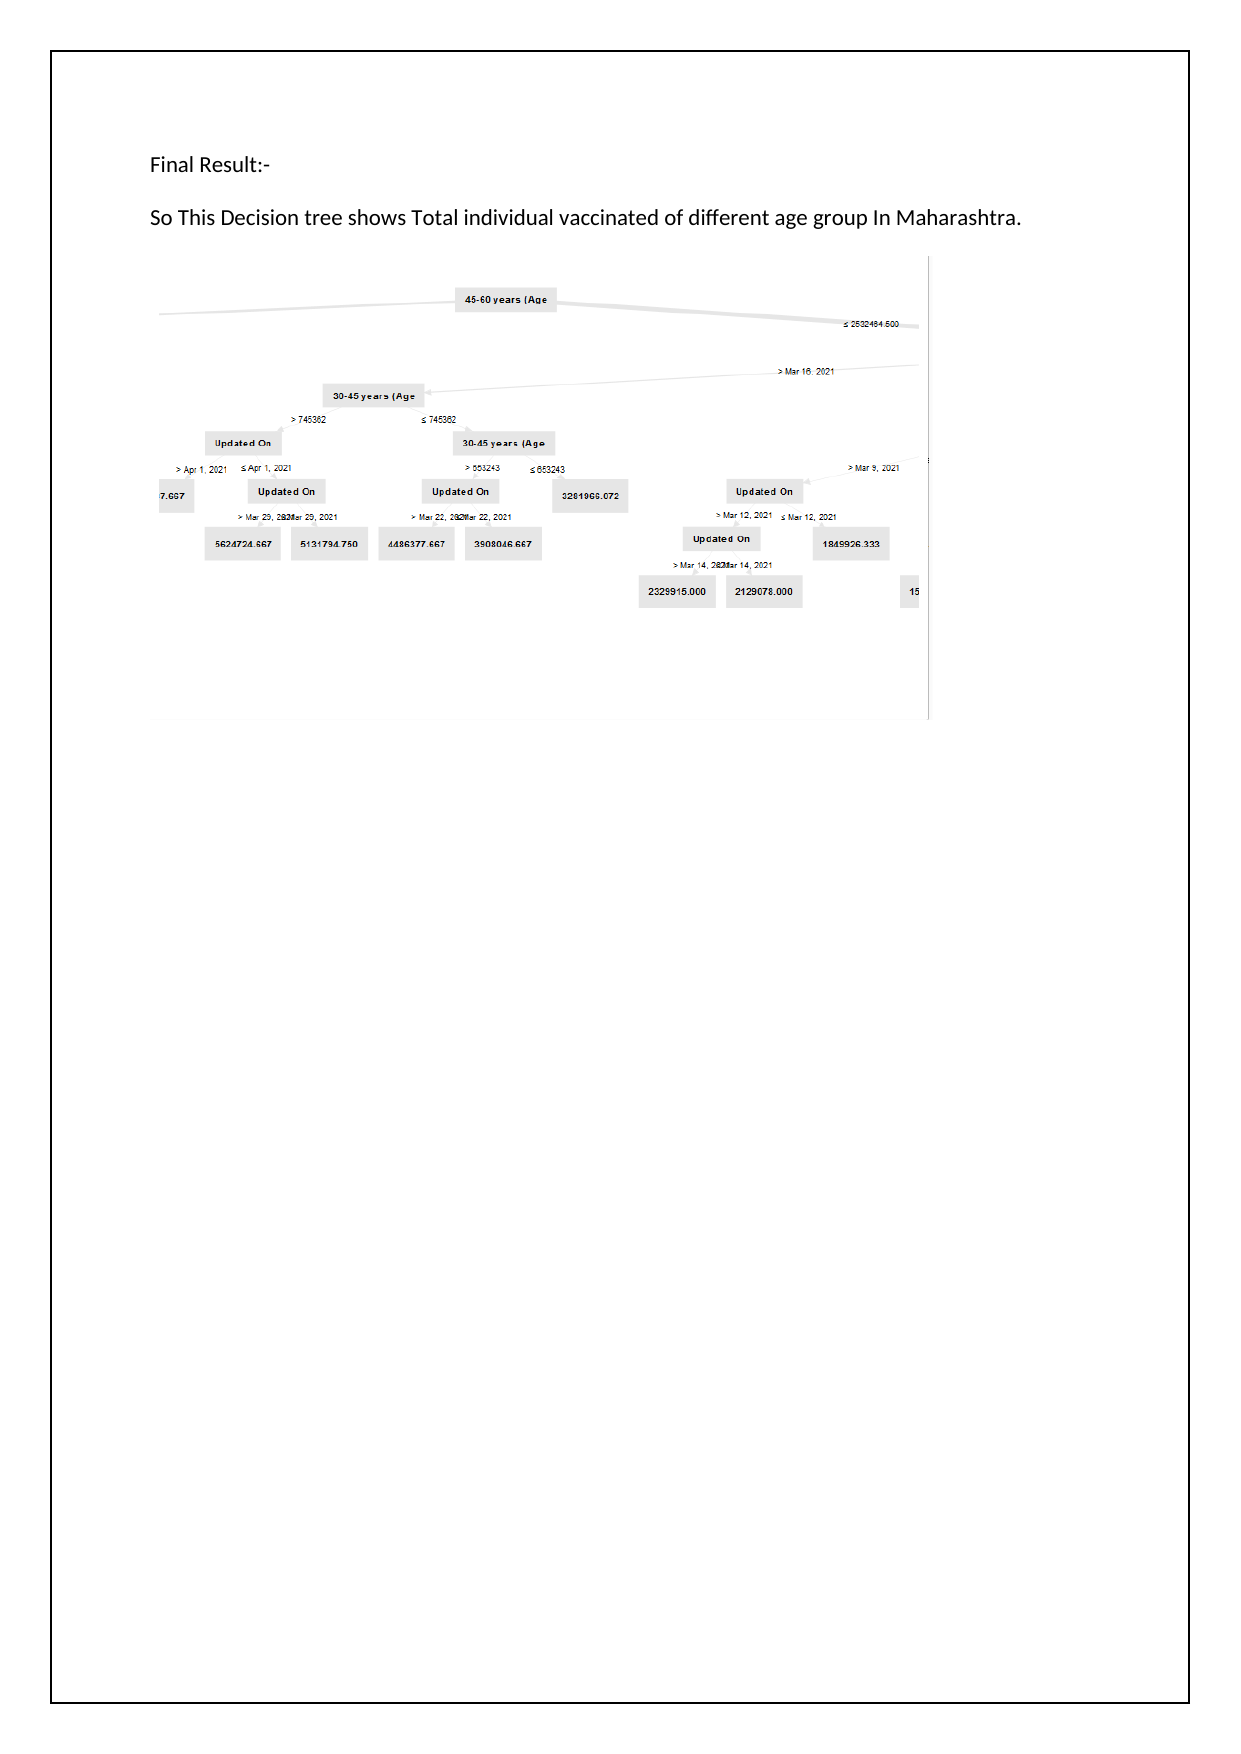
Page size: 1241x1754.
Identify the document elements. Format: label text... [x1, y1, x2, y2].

text Final Result:- [150, 150, 1090, 178]
text So This Decision tree shows Total individual vaccinated of different age group In Maharashtra. [150, 203, 1090, 231]
picture [150, 256, 933, 720]
